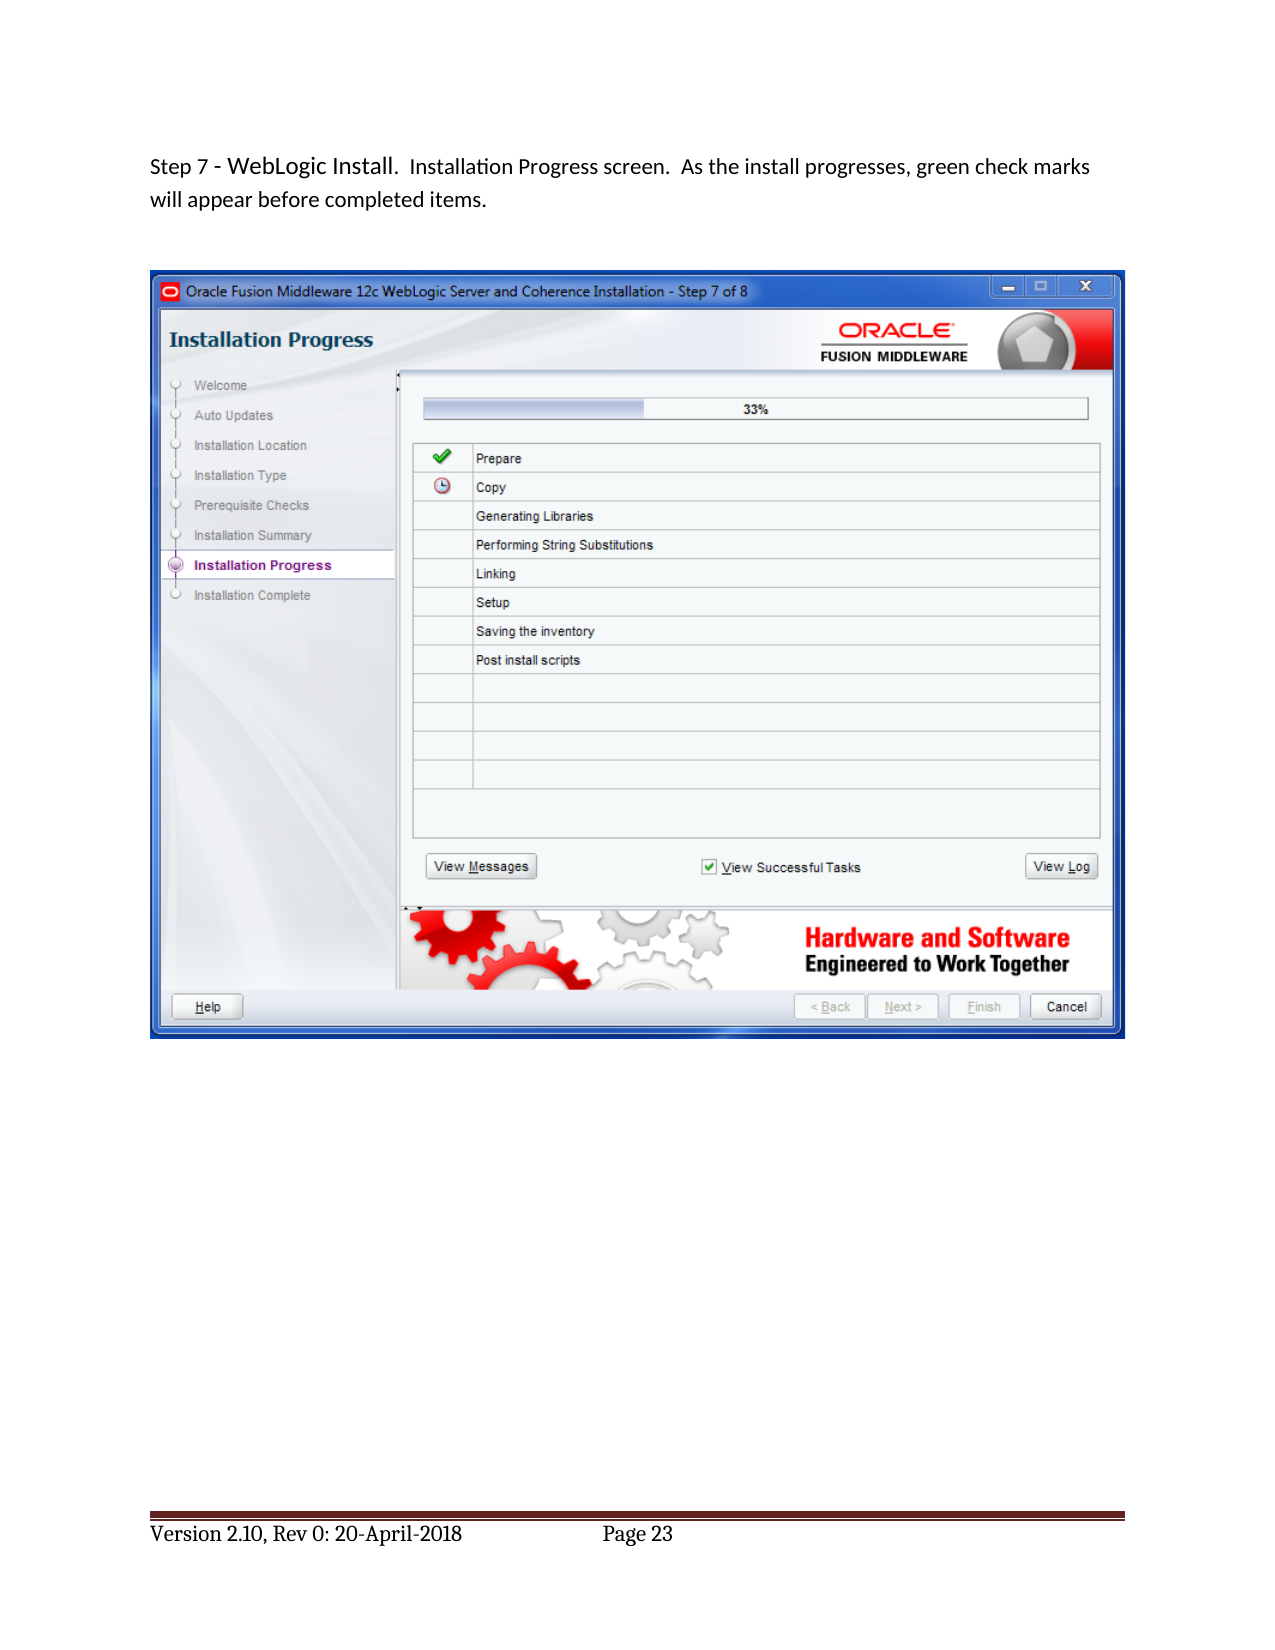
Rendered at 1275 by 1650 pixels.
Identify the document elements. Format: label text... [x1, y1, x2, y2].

picture [150, 270, 1125, 1039]
text Step 7 - WebLogic Install. Installation Progress screen. As the install progresses, green check marks will appear before completed items. [150, 150, 1125, 245]
